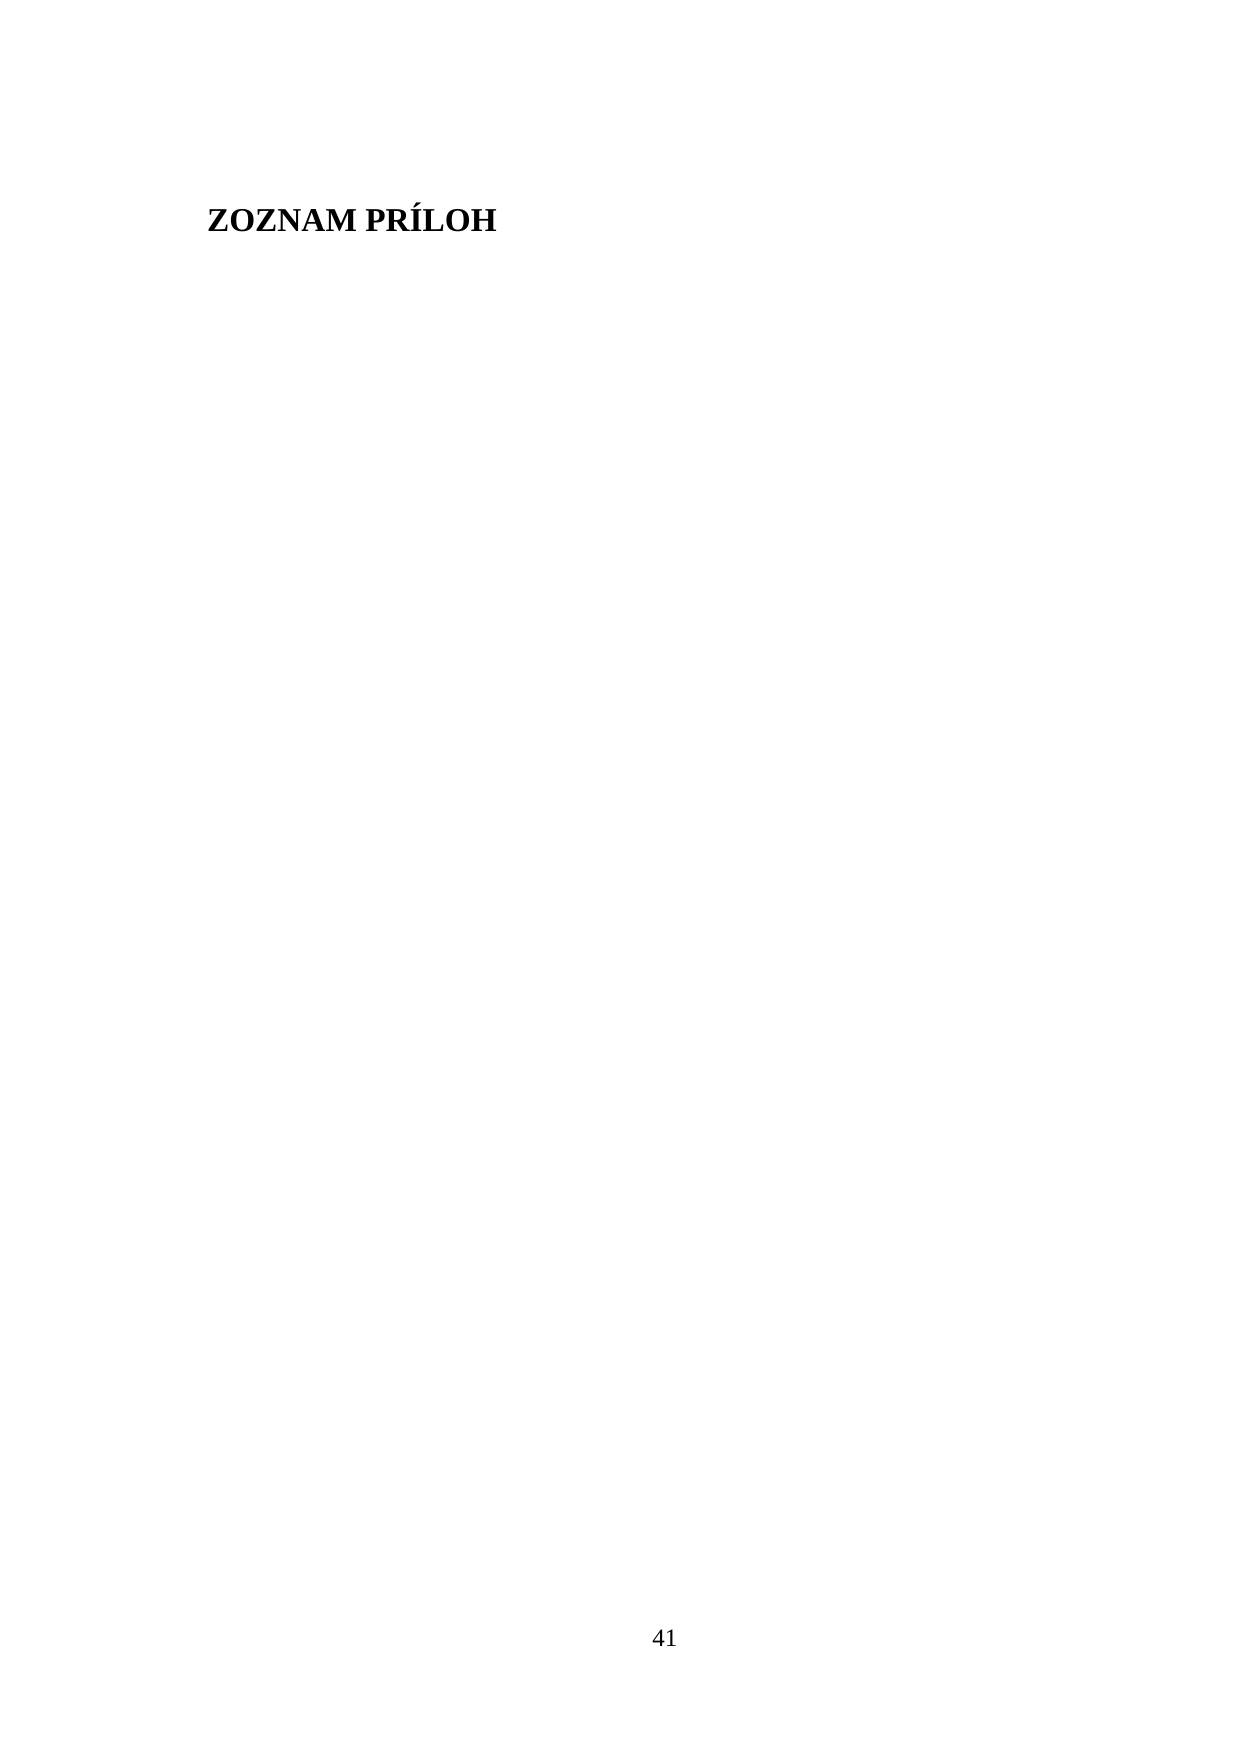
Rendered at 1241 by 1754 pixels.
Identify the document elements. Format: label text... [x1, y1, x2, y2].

text Zoznam príloh [207, 201, 1122, 239]
